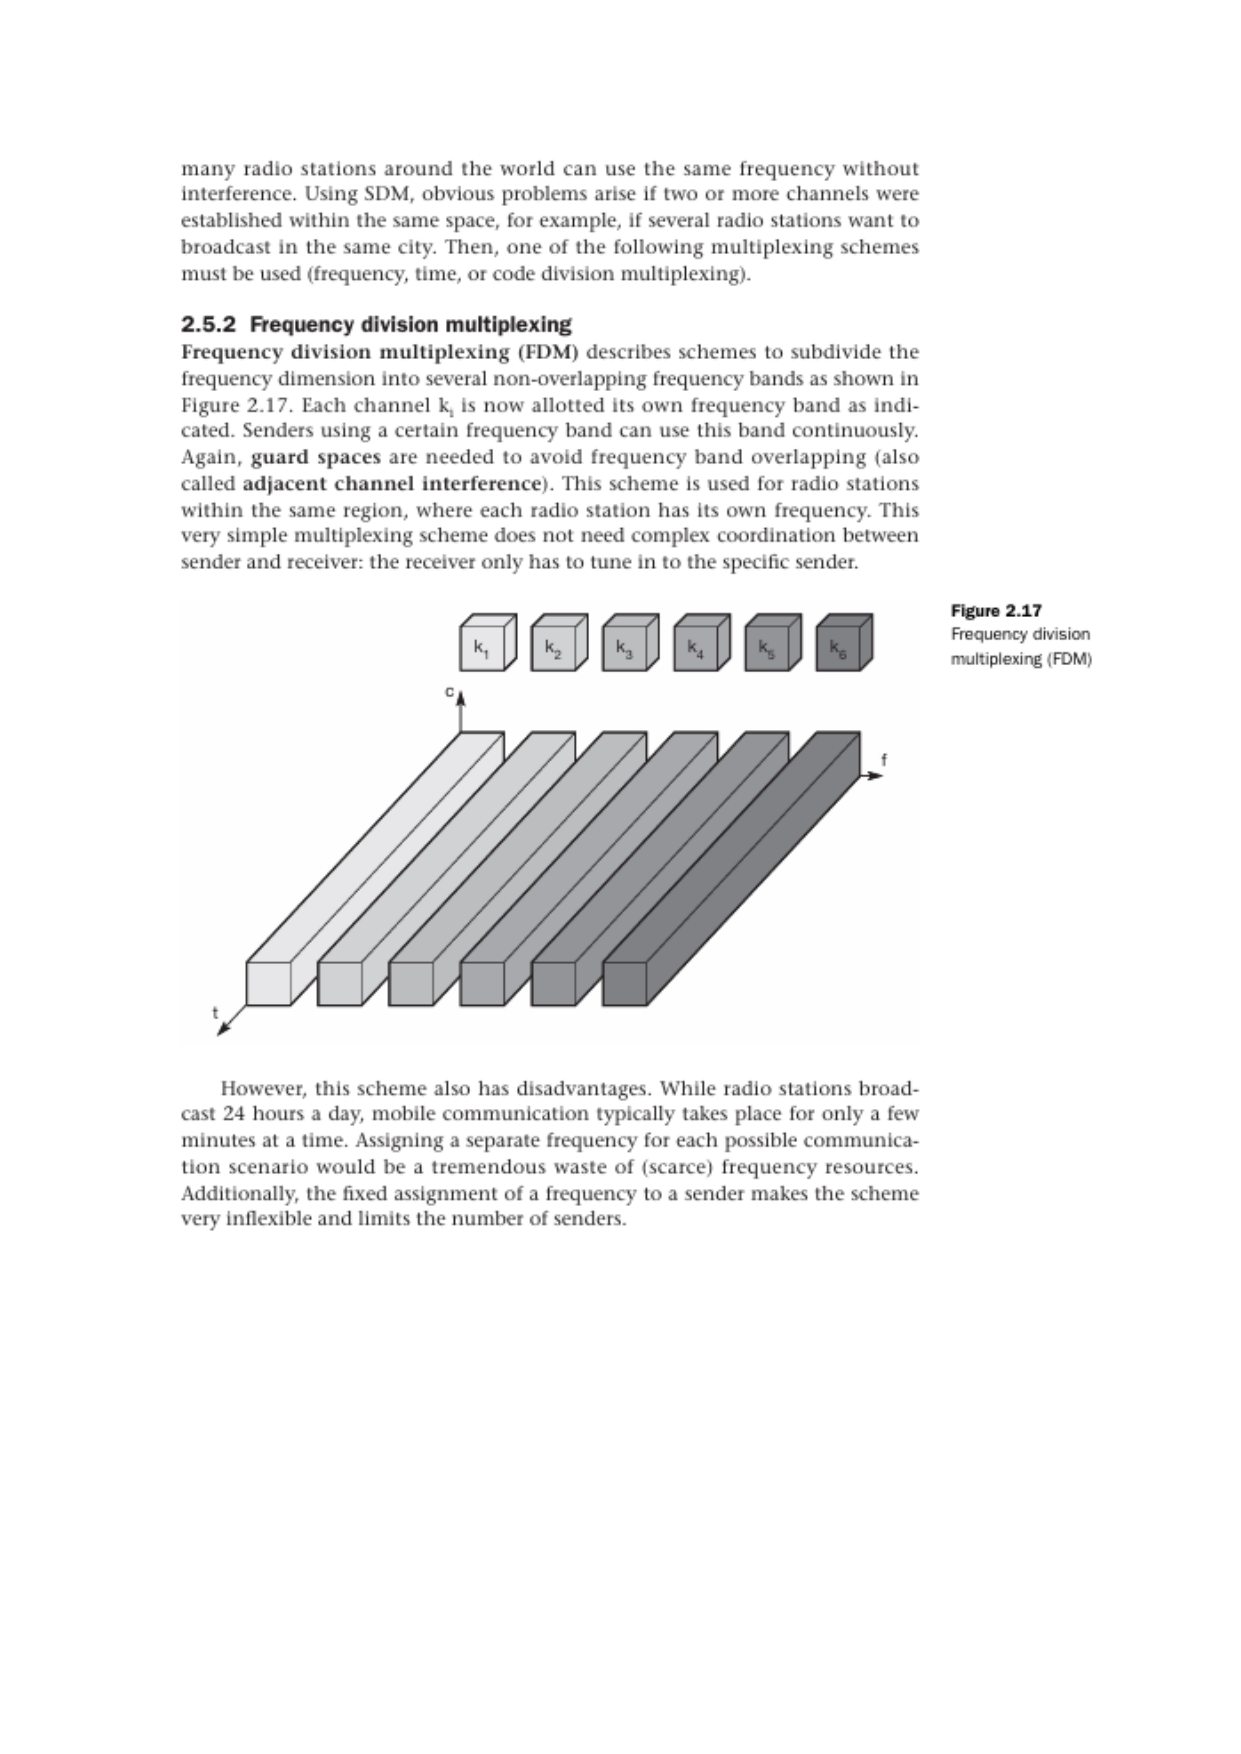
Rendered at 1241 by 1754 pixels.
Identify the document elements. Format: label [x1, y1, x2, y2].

picture [150, 150, 1124, 1286]
